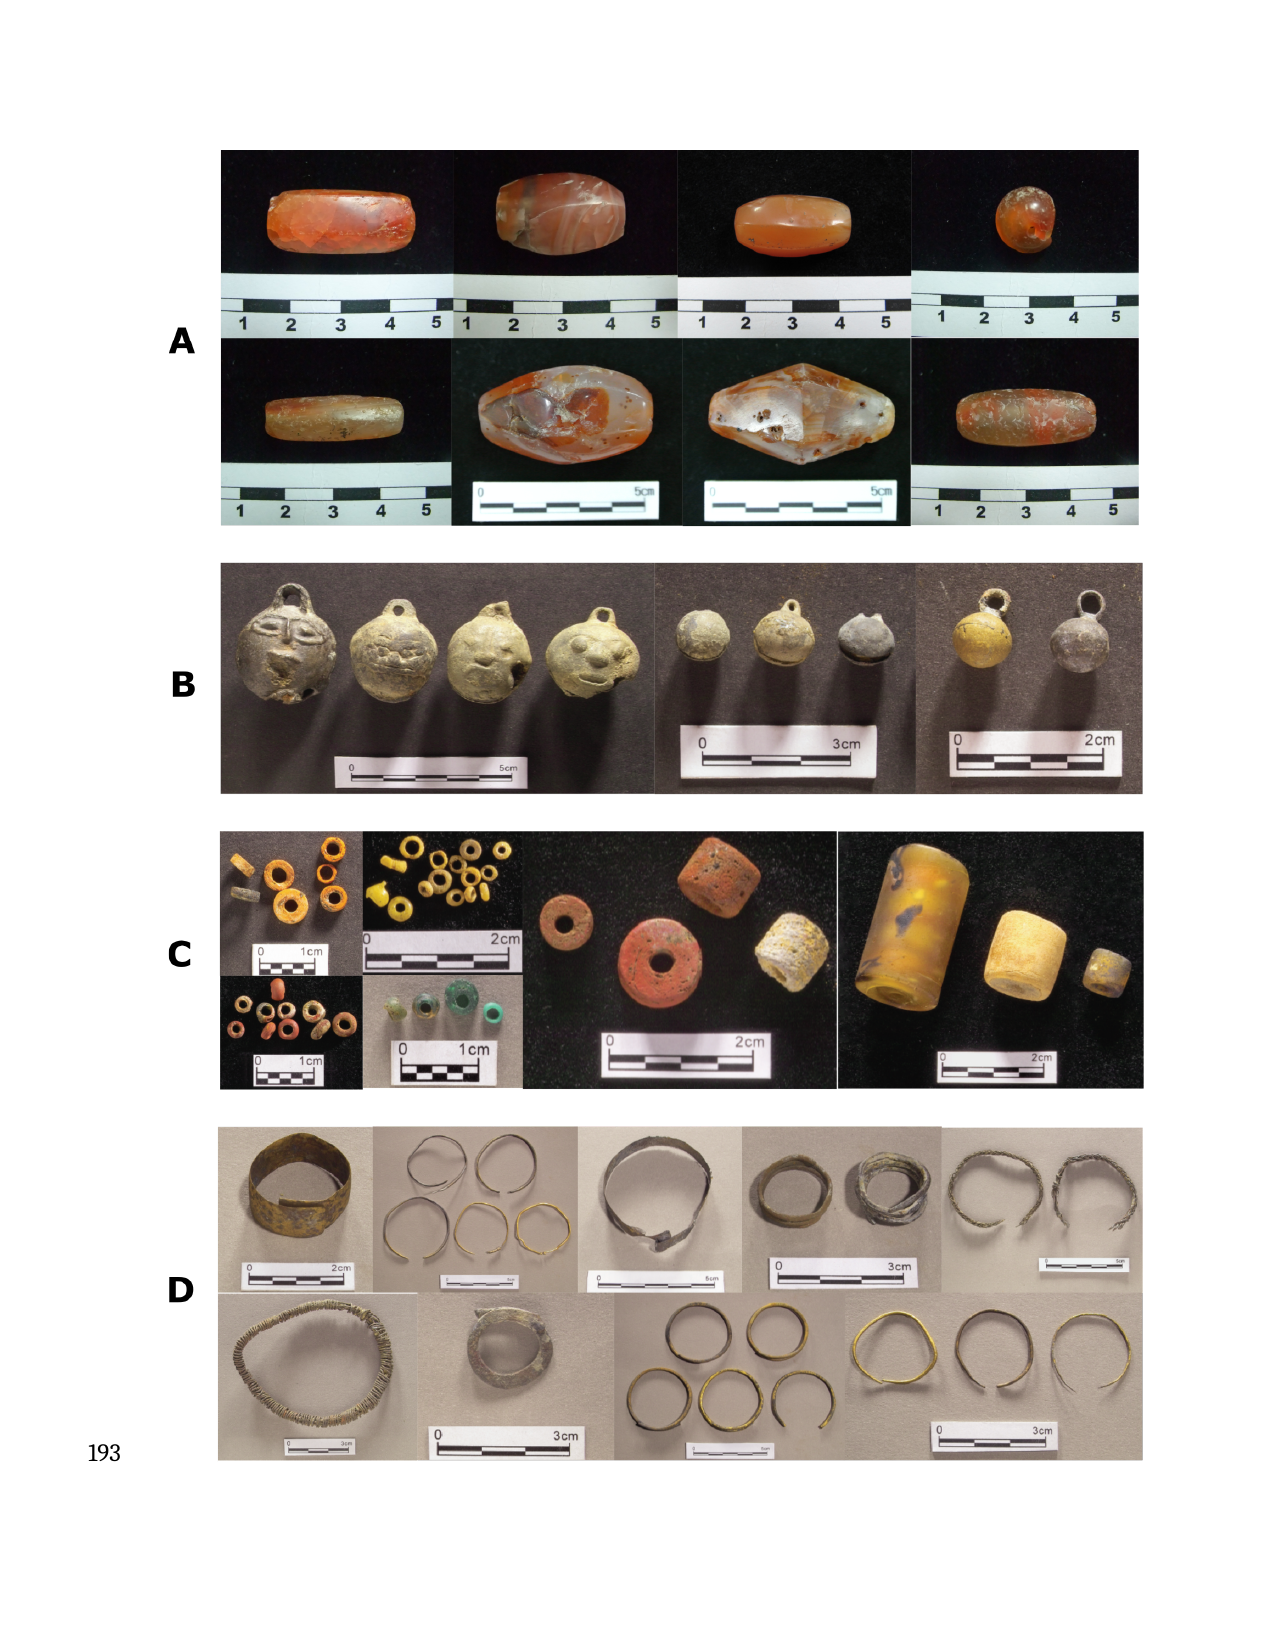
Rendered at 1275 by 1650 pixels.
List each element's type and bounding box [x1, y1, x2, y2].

picture [168, 150, 1144, 1462]
